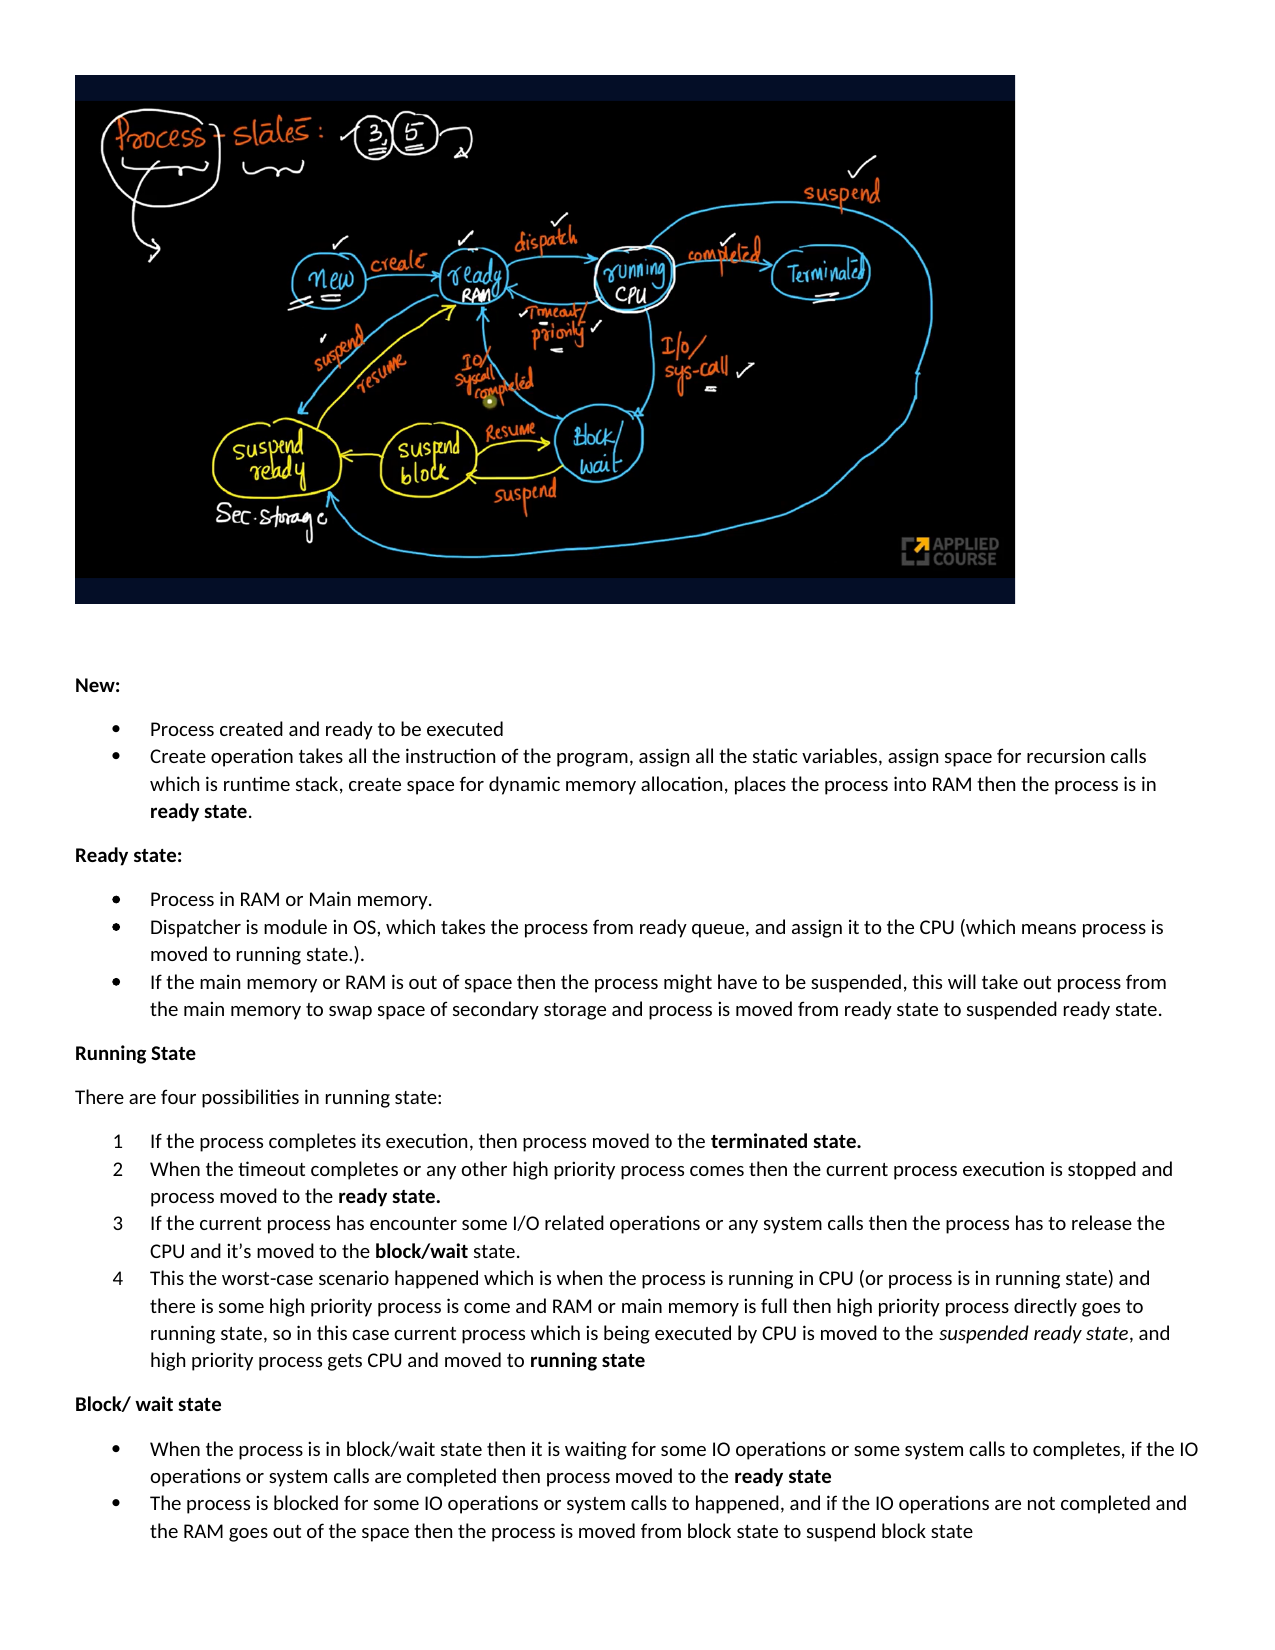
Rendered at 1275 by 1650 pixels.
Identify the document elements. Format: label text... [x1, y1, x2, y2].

list This the worst-case scenario happened which is when the process is running in CPU (or process is in running state) and there is some high priority process is come and RAM or main memory is full then high priority process directly goes to running state, so in this case current process which is being executed by CPU is moved to the suspended ready state, and high priority process gets CPU and moved to running state [112, 1265, 1200, 1373]
text Block/ wait state [75, 1392, 1200, 1417]
list Process created and ready to be executed [112, 716, 1200, 742]
list Dispatcher is module in OS, which takes the process from ready queue, and assign it to the CPU (which means process is moved to running state.). [112, 914, 1200, 967]
text Running State [75, 1040, 1200, 1066]
list If the main memory or RAM is out of space then the process might have to be suspended, this will take out process from the main memory to swap space of secondary storage and process is moved from ready state to suspended ready state. [112, 969, 1200, 1022]
picture [75, 75, 1016, 604]
text There are four possibilities in running state: [75, 1084, 1200, 1110]
list Process in RAM or Main memory. [112, 887, 1200, 912]
list When the timeout completes or any other high priority process comes then the current process execution is stopped and process moved to the ready state. [112, 1156, 1200, 1209]
list When the process is in block/wait state then it is waiting for some IO operations or some system calls to completes, if the IO operations or system calls are completed then process moved to the ready state [112, 1436, 1200, 1488]
list If the current process has encounter some I/O related operations or any system calls then the process has to release the CPU and it’s moved to the block/wait state. [112, 1211, 1200, 1263]
list If the process completes its execution, then process moved to the terminated state. [112, 1128, 1200, 1154]
text New: [75, 672, 1200, 698]
text Ready state: [75, 843, 1200, 868]
list Create operation takes all the instruction of the program, assign all the static variables, assign space for recursion calls which is runtime stack, create space for dynamic memory allocation, places the process into RAM then the process is in ready state. [112, 744, 1200, 824]
list The process is blocked for some IO operations or system calls to happened, and if the IO operations are not completed and the RAM goes out of the space then the process is moved from block state to suspend block state [112, 1491, 1200, 1543]
